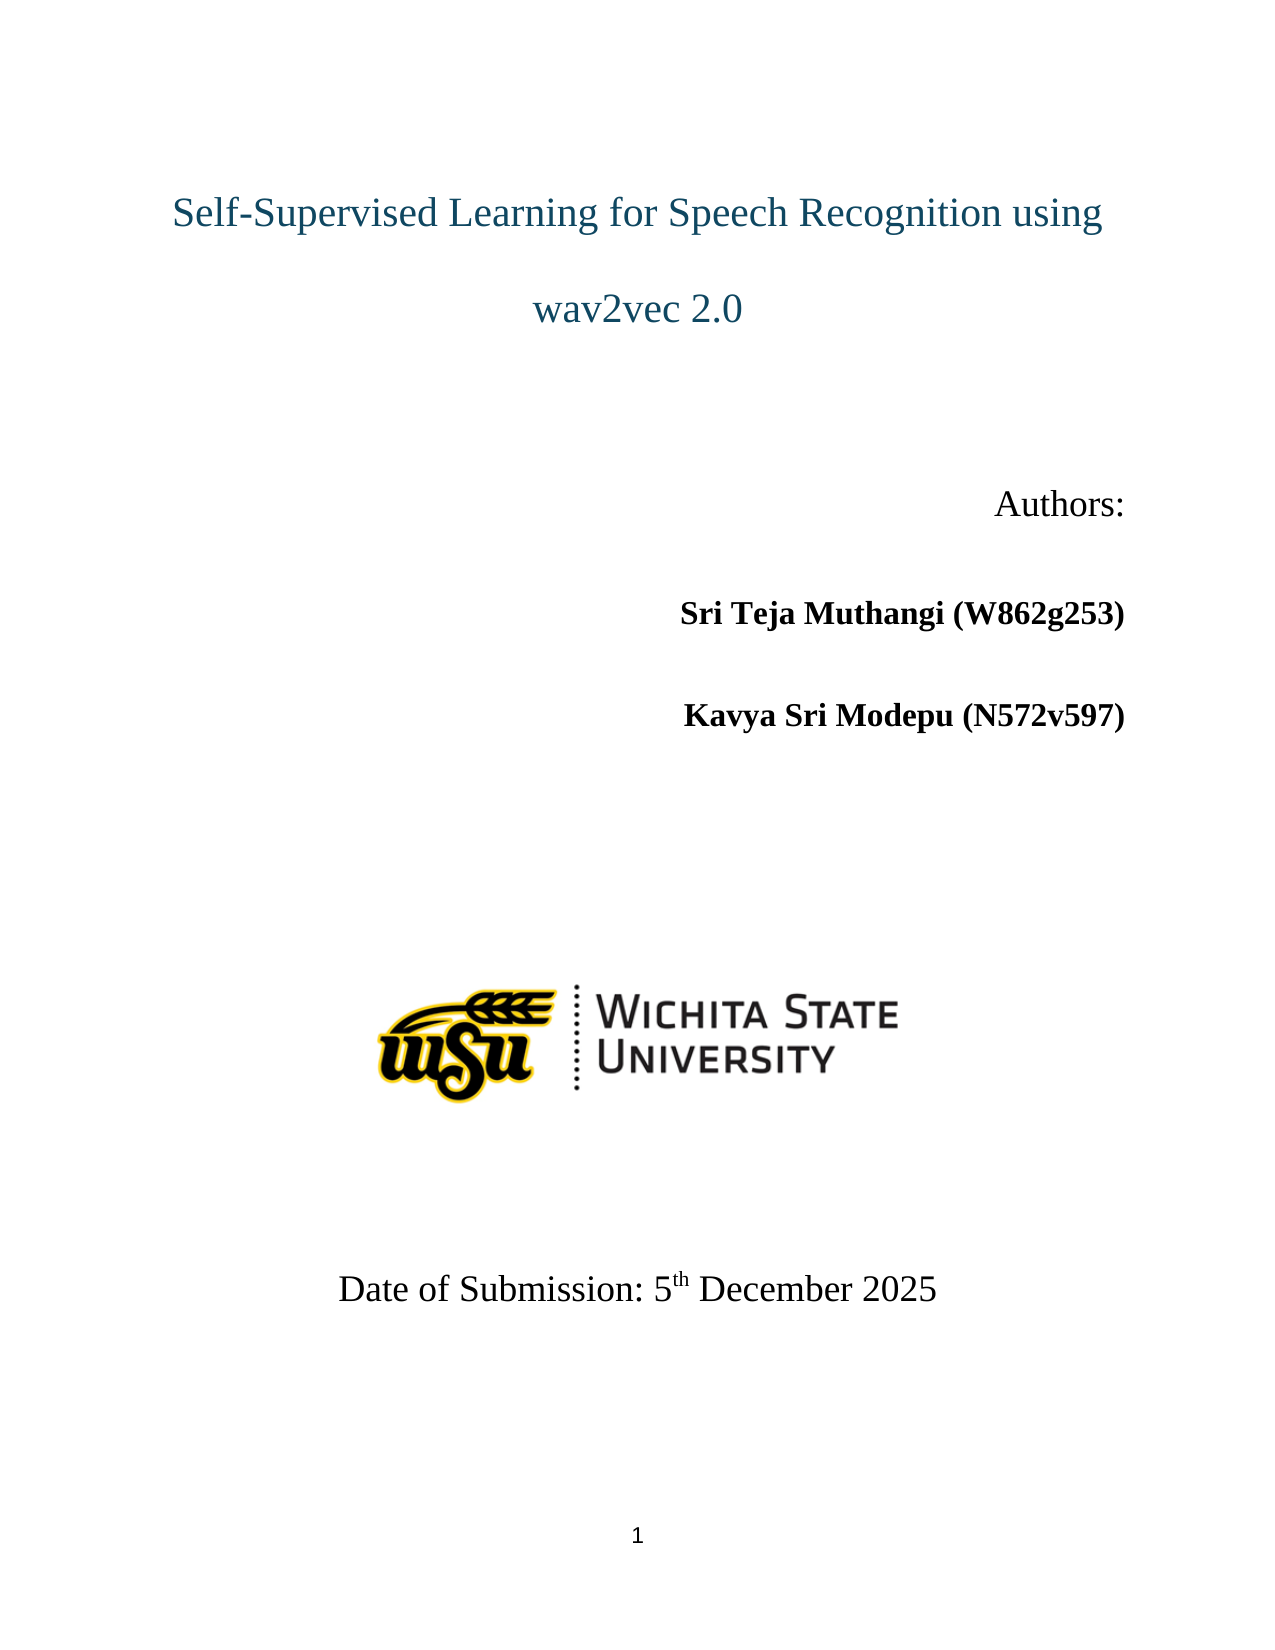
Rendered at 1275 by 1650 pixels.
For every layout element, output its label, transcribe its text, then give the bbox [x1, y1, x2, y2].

text Sri Teja Muthangi (W862g253) [150, 593, 1125, 631]
subtitle Self-Supervised Learning for Speech Recognition using wav2vec 2.0 [150, 187, 1125, 331]
text Authors: [150, 482, 1125, 525]
picture [329, 951, 946, 1137]
text Date of Submission: 5th December 2025 [150, 1266, 1125, 1309]
text Kavya Sri Modepu (N572v597) [150, 695, 1125, 733]
